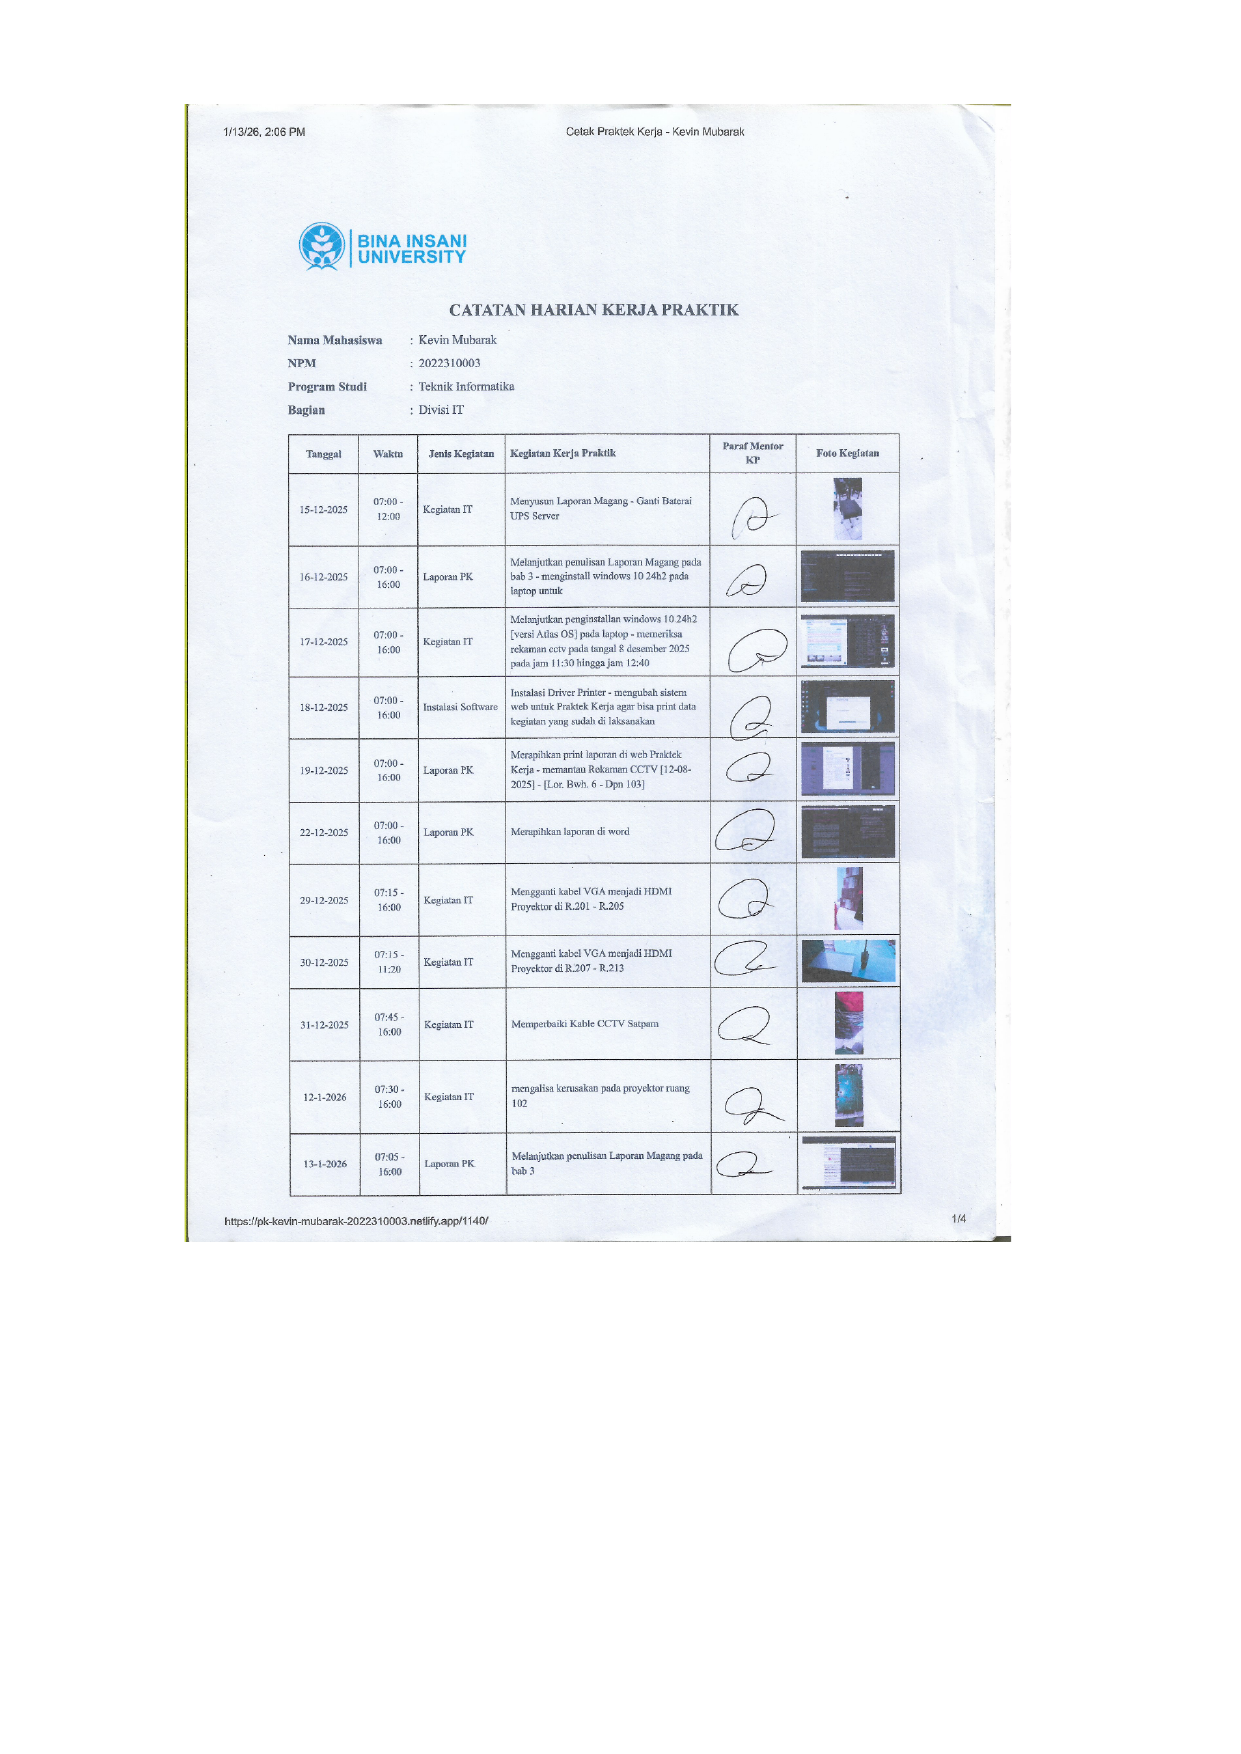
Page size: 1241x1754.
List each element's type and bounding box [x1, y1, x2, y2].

picture [184, 104, 1012, 1242]
